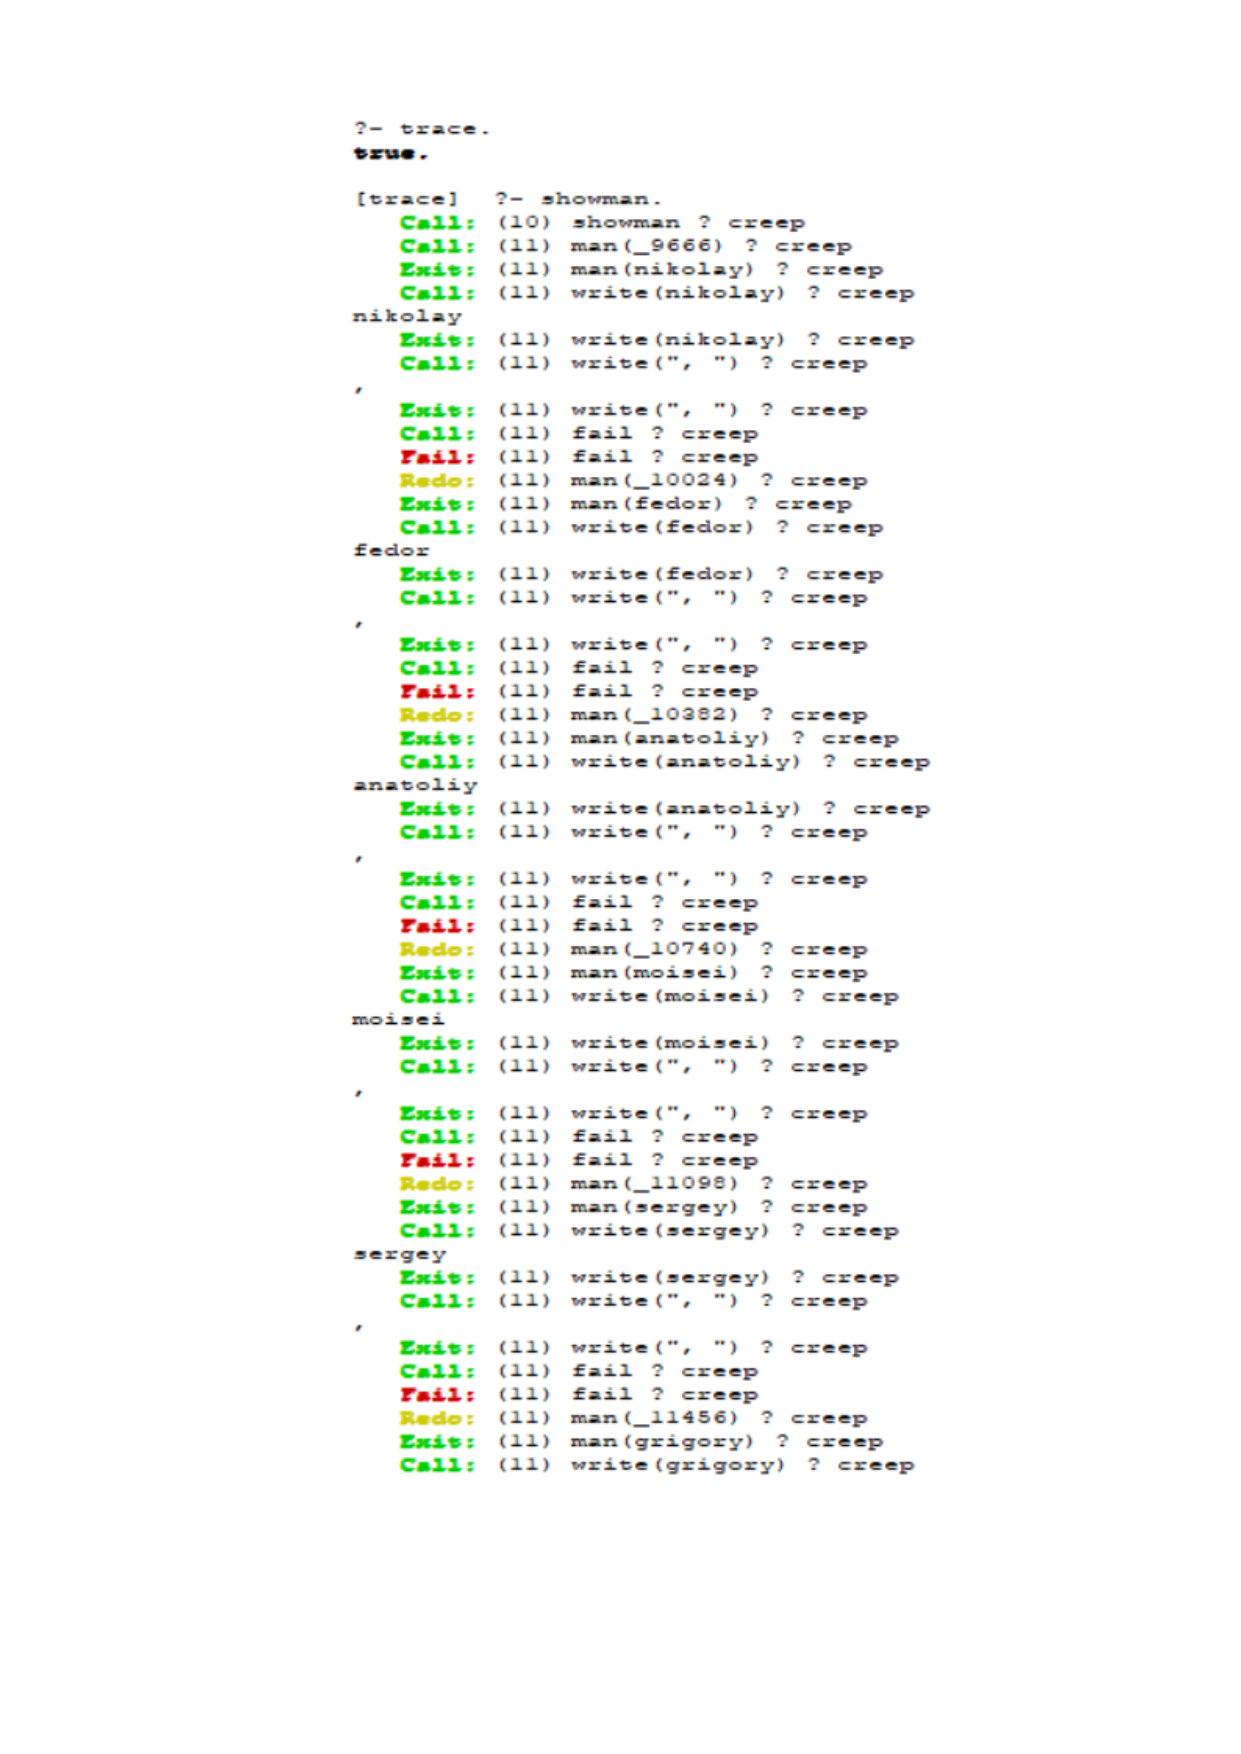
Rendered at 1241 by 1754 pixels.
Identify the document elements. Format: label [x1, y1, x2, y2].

picture [348, 118, 981, 1481]
